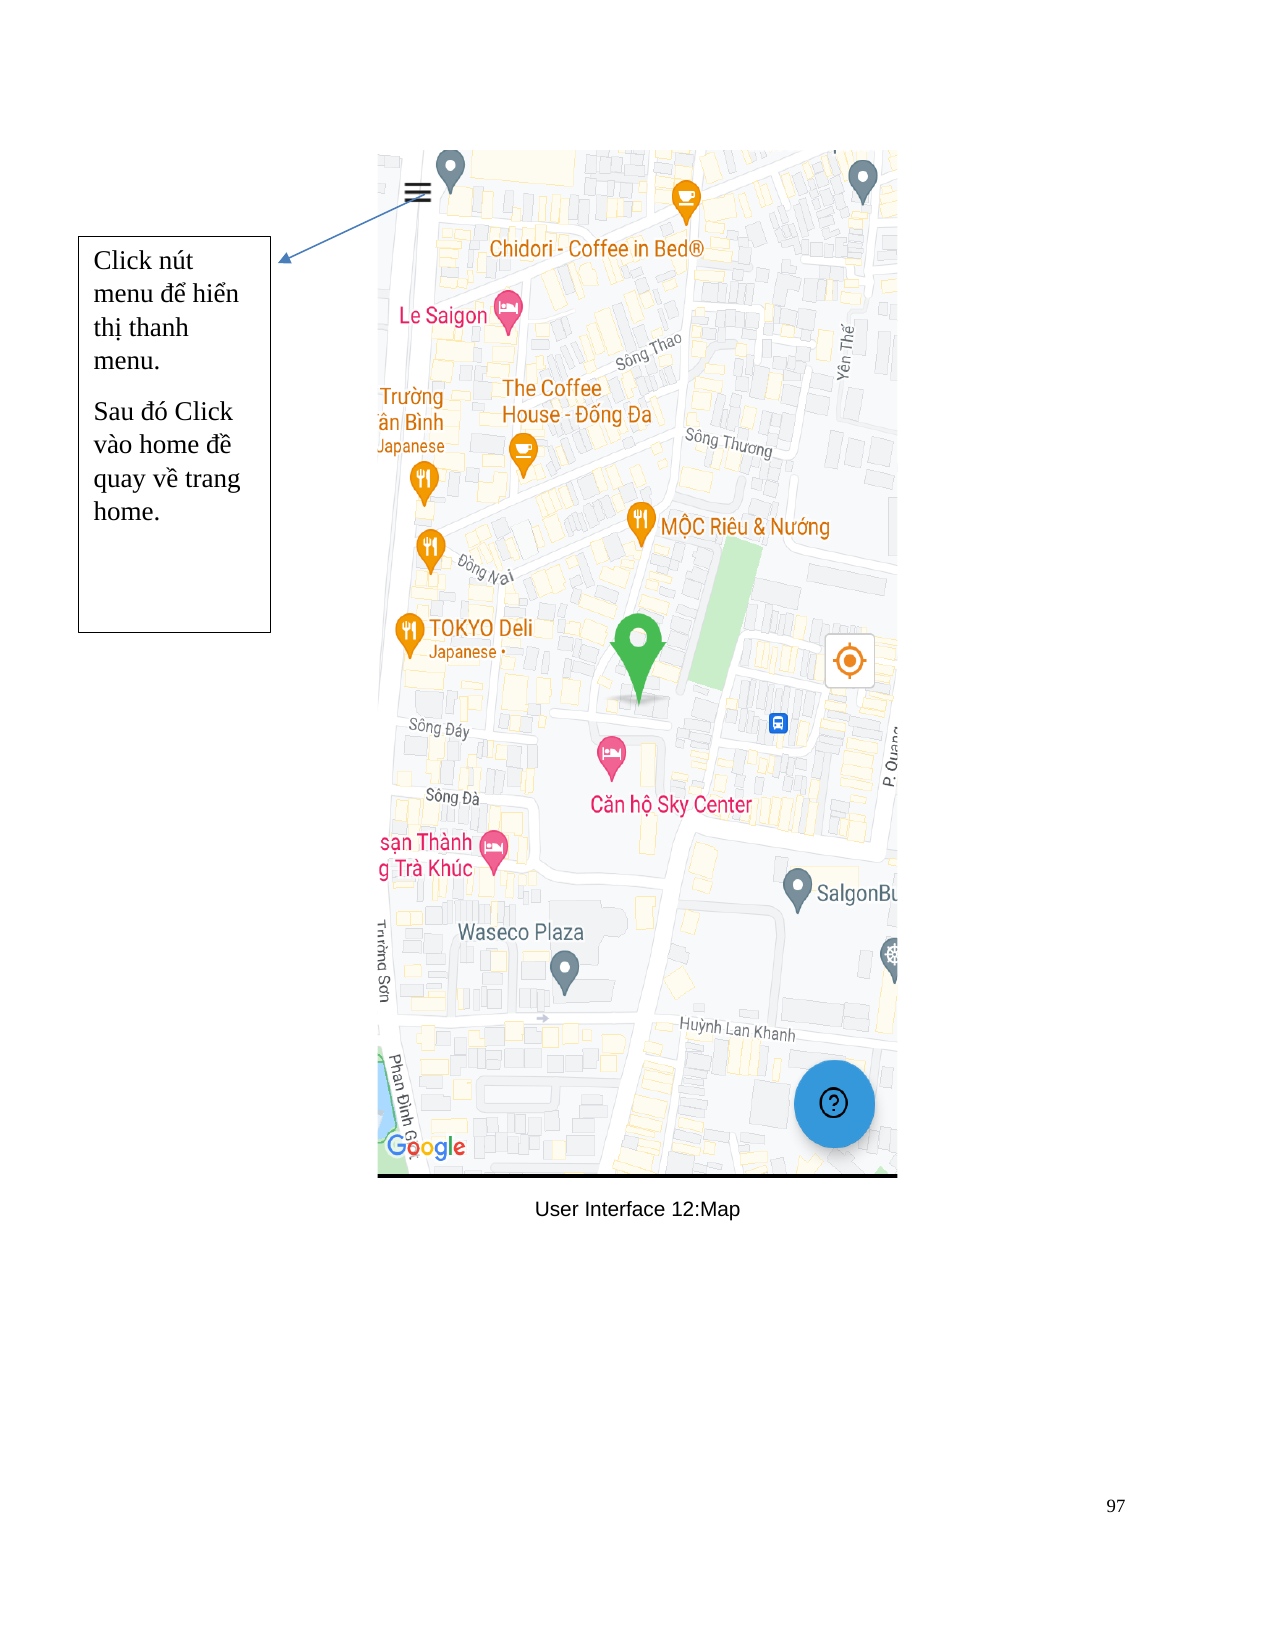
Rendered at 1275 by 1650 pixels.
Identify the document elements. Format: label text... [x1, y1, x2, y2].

picture [377, 150, 898, 1178]
